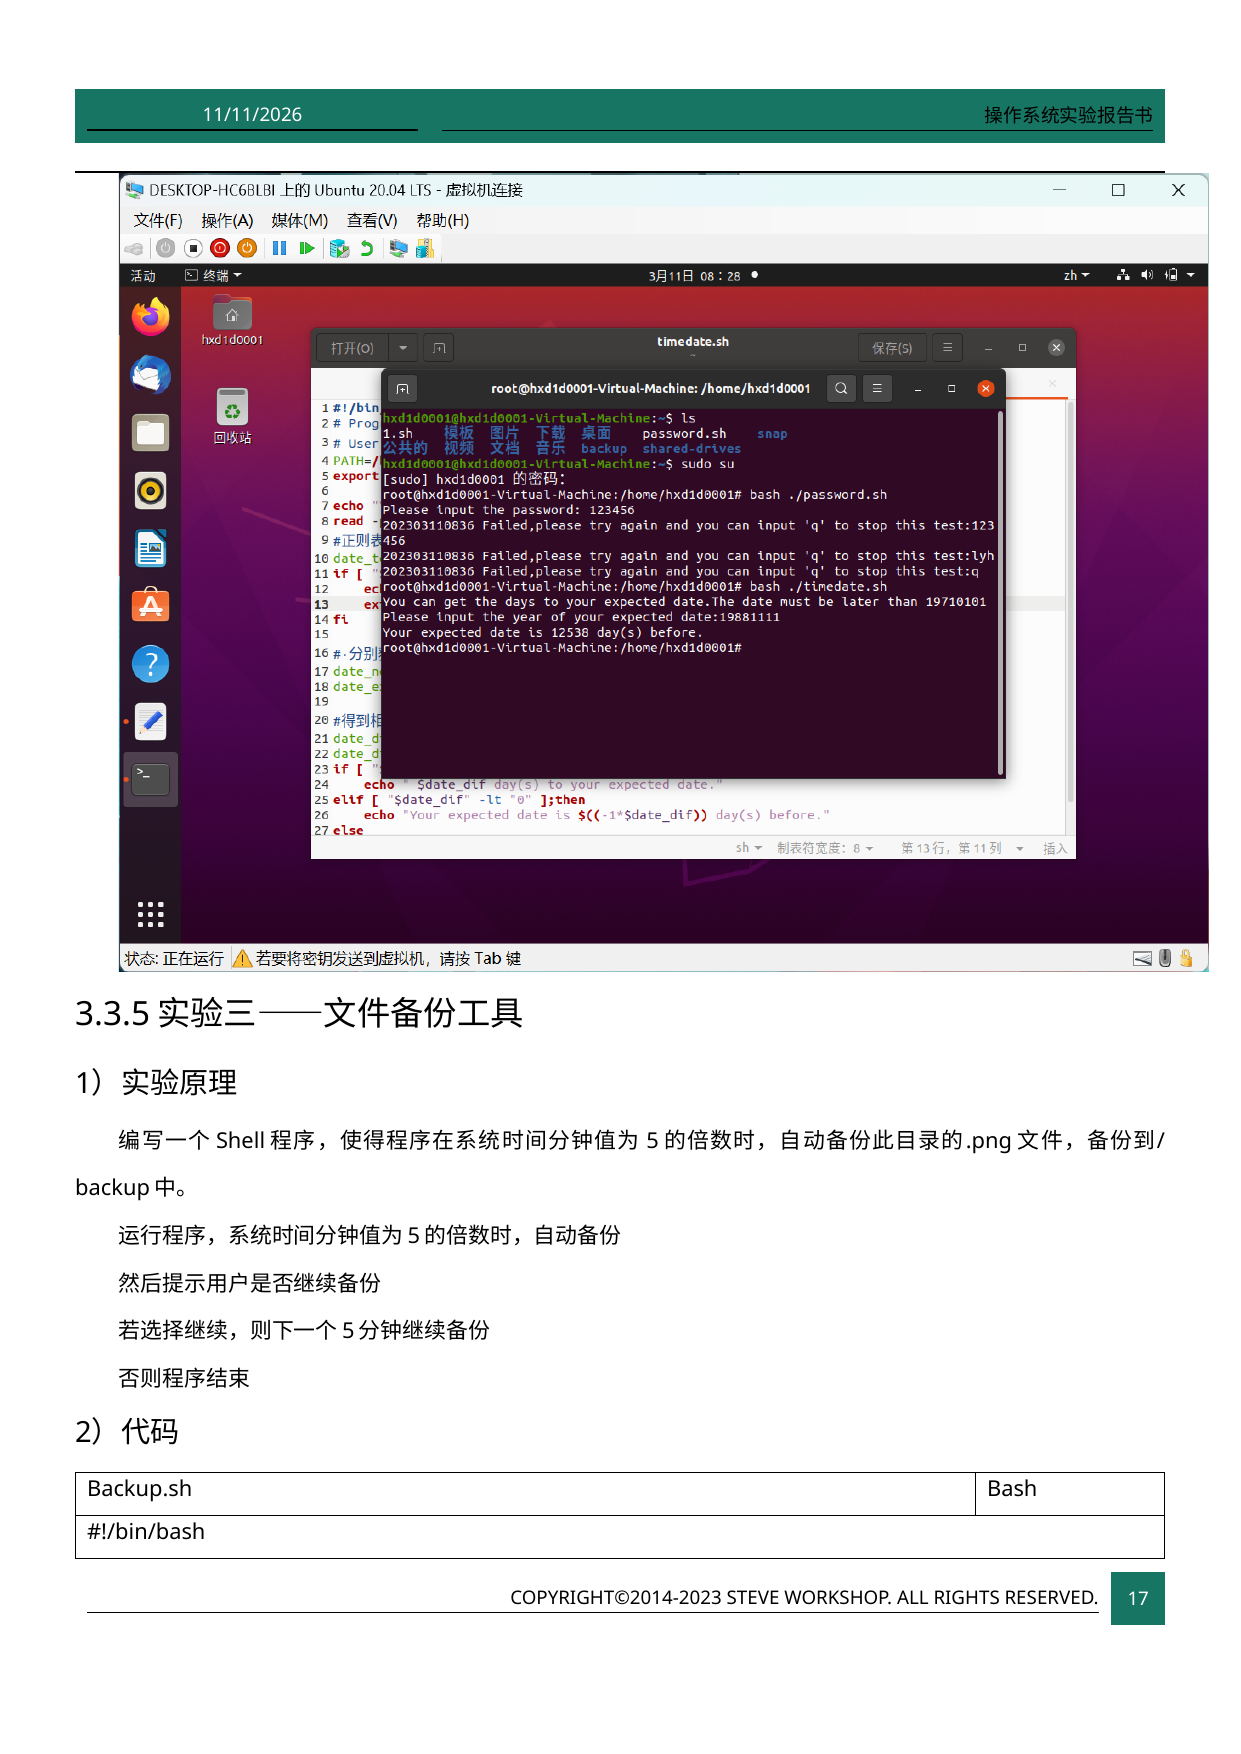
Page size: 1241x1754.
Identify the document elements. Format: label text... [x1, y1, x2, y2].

text 运行程序，系统时间分钟值为5的倍数时，自动备份 [75, 1218, 1165, 1250]
table_header Backup.sh [76, 1473, 975, 1515]
text 1）实验原理 [75, 1059, 1165, 1102]
text 然后提示用户是否继续备份 [75, 1266, 1165, 1297]
table_header Bash [976, 1473, 1164, 1515]
text 2）代码 [75, 1408, 1165, 1451]
text 若选择继续，则下一个5分钟继续备份 [75, 1313, 1165, 1345]
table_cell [76, 1516, 1164, 1558]
text 3.3.5实验三——文件备份工具 [75, 987, 1165, 1035]
text 编写一个Shell程序，使得程序在系统时间分钟值为5的倍数时，自动备份此目录的.png文件，备份到/backup中。 [75, 1123, 1165, 1202]
text 否则程序结束 [75, 1361, 1165, 1392]
picture [118, 173, 1209, 972]
